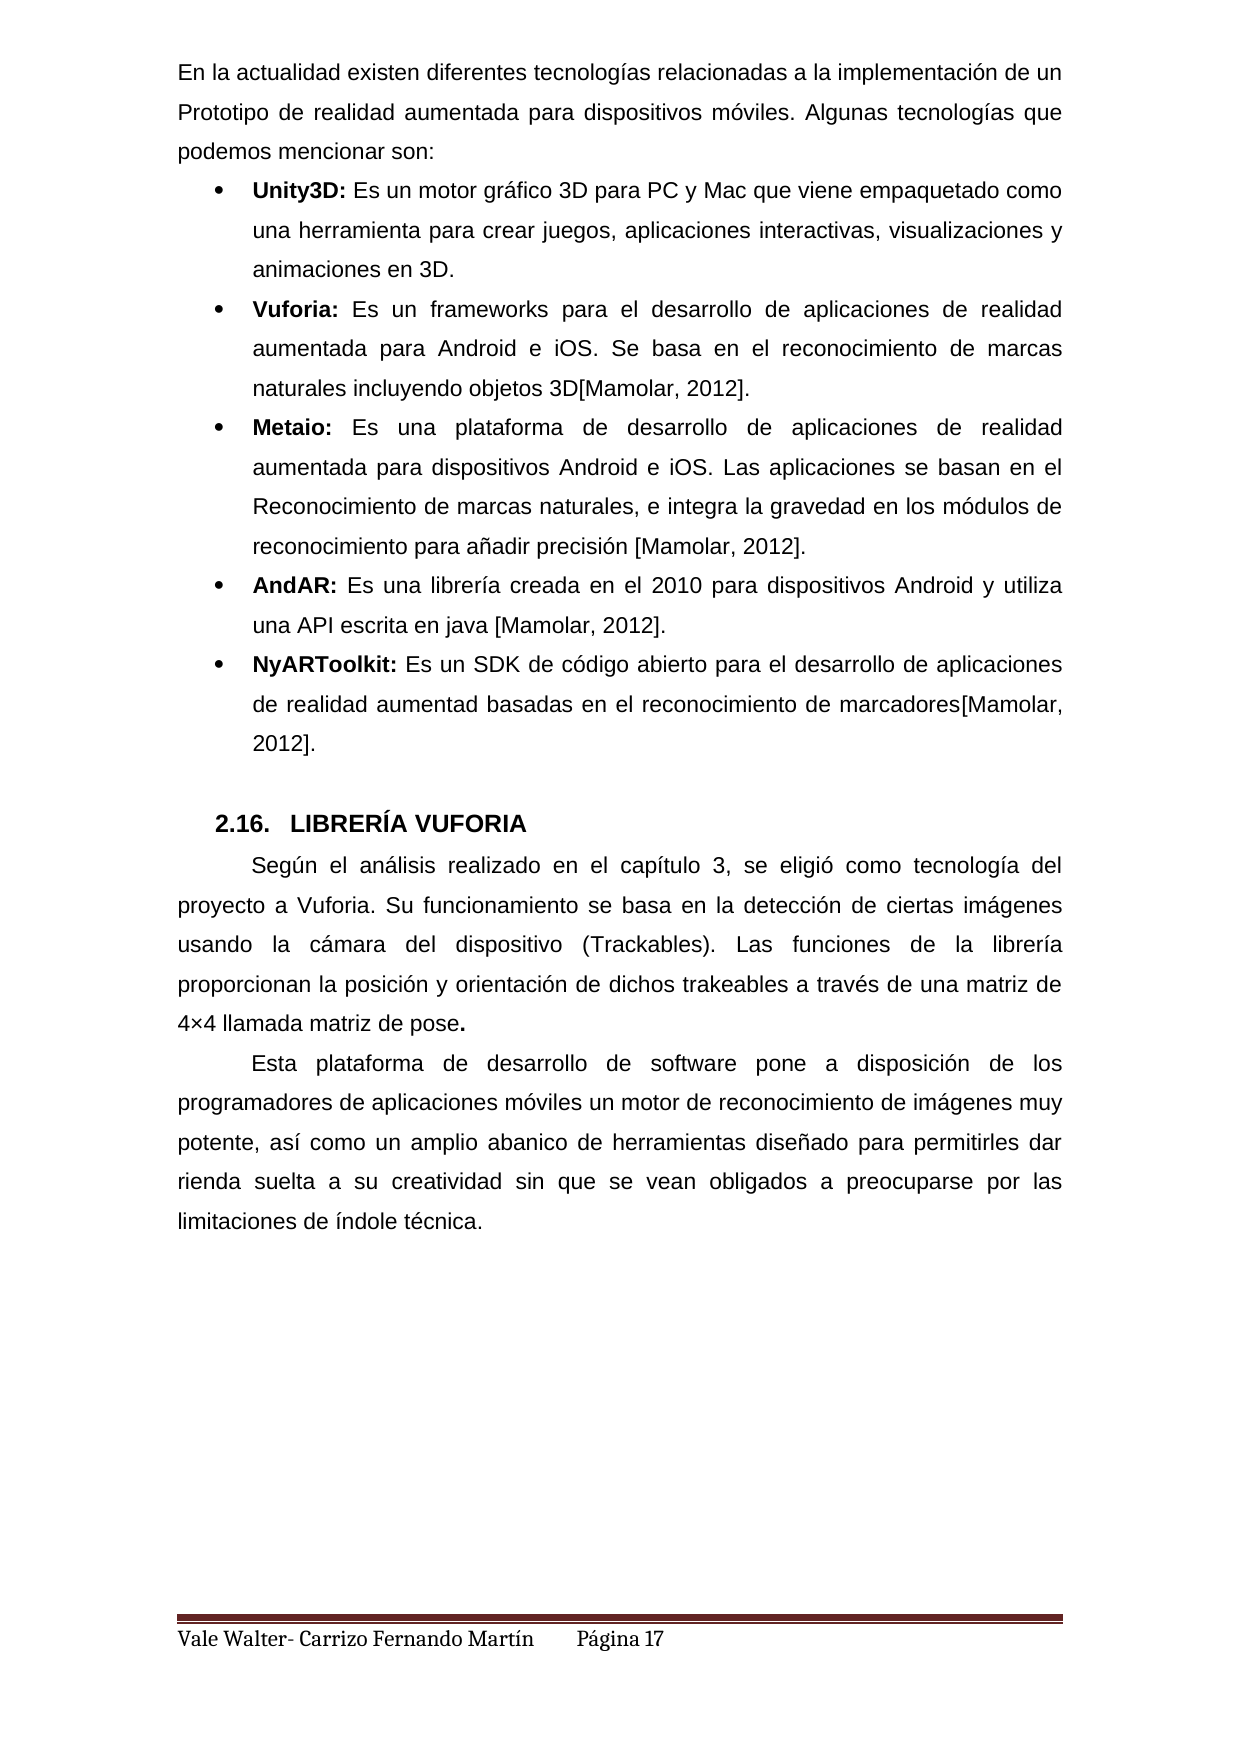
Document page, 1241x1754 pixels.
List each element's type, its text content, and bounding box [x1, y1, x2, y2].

list Unity3D: Es un motor gráfico 3D para PC y Mac que viene empaquetado como una herramienta para crear juegos, aplicaciones interactivas, visualizaciones y animaciones en 3D. [215, 177, 1063, 283]
text Esta plataforma de desarrollo de software pone a disposición de los programadores de aplicaciones móviles un motor de reconocimiento de imágenes muy potente, así como un amplio abanico de herramientas diseñado para permitirles dar rienda suelta a su creatividad sin que se vean obligados a preocuparse por las limitaciones de índole técnica. [177, 1050, 1063, 1234]
text En la actualidad existen diferentes tecnologías relacionadas a la implementación de un Prototipo de realidad aumentada para dispositivos móviles. Algunas tecnologías que podemos mencionar son: [177, 59, 1063, 164]
text Según el análisis realizado en el capítulo 3, se eligió como tecnología del proyecto a Vuforia. Su funcionamiento se basa en la detección de ciertas imágenes usando la cámara del dispositivo (Trackables). Las funciones de la librería proporcionan la posición y orientación de dichos trakeables a través de una matriz de 4×4 llamada matriz de pose. [177, 852, 1063, 1037]
list Vuforia: Es un frameworks para el desarrollo de aplicaciones de realidad aumentada para Android e iOS. Se basa en el reconocimiento de marcas naturales incluyendo objetos 3D[Mamolar, 2012]. [215, 296, 1063, 401]
list Metaio: Es una plataforma de desarrollo de aplicaciones de realidad aumentada para dispositivos Android e iOS. Las aplicaciones se basan en el Reconocimiento de marcas naturales, e integra la gravedad en los módulos de reconocimiento para añadir precisión [Mamolar, 2012]. [215, 414, 1063, 559]
list LIBRERÍA VUFORIA [215, 809, 1063, 838]
list NyARToolkit: Es un SDK de código abierto para el desarrollo de aplicaciones de realidad aumentad basadas en el reconocimiento de marcadores[Mamolar, 2012]. [215, 651, 1063, 757]
list AndAR: Es una librería creada en el 2010 para dispositivos Android y utiliza una API escrita en java [Mamolar, 2012]. [215, 572, 1063, 638]
